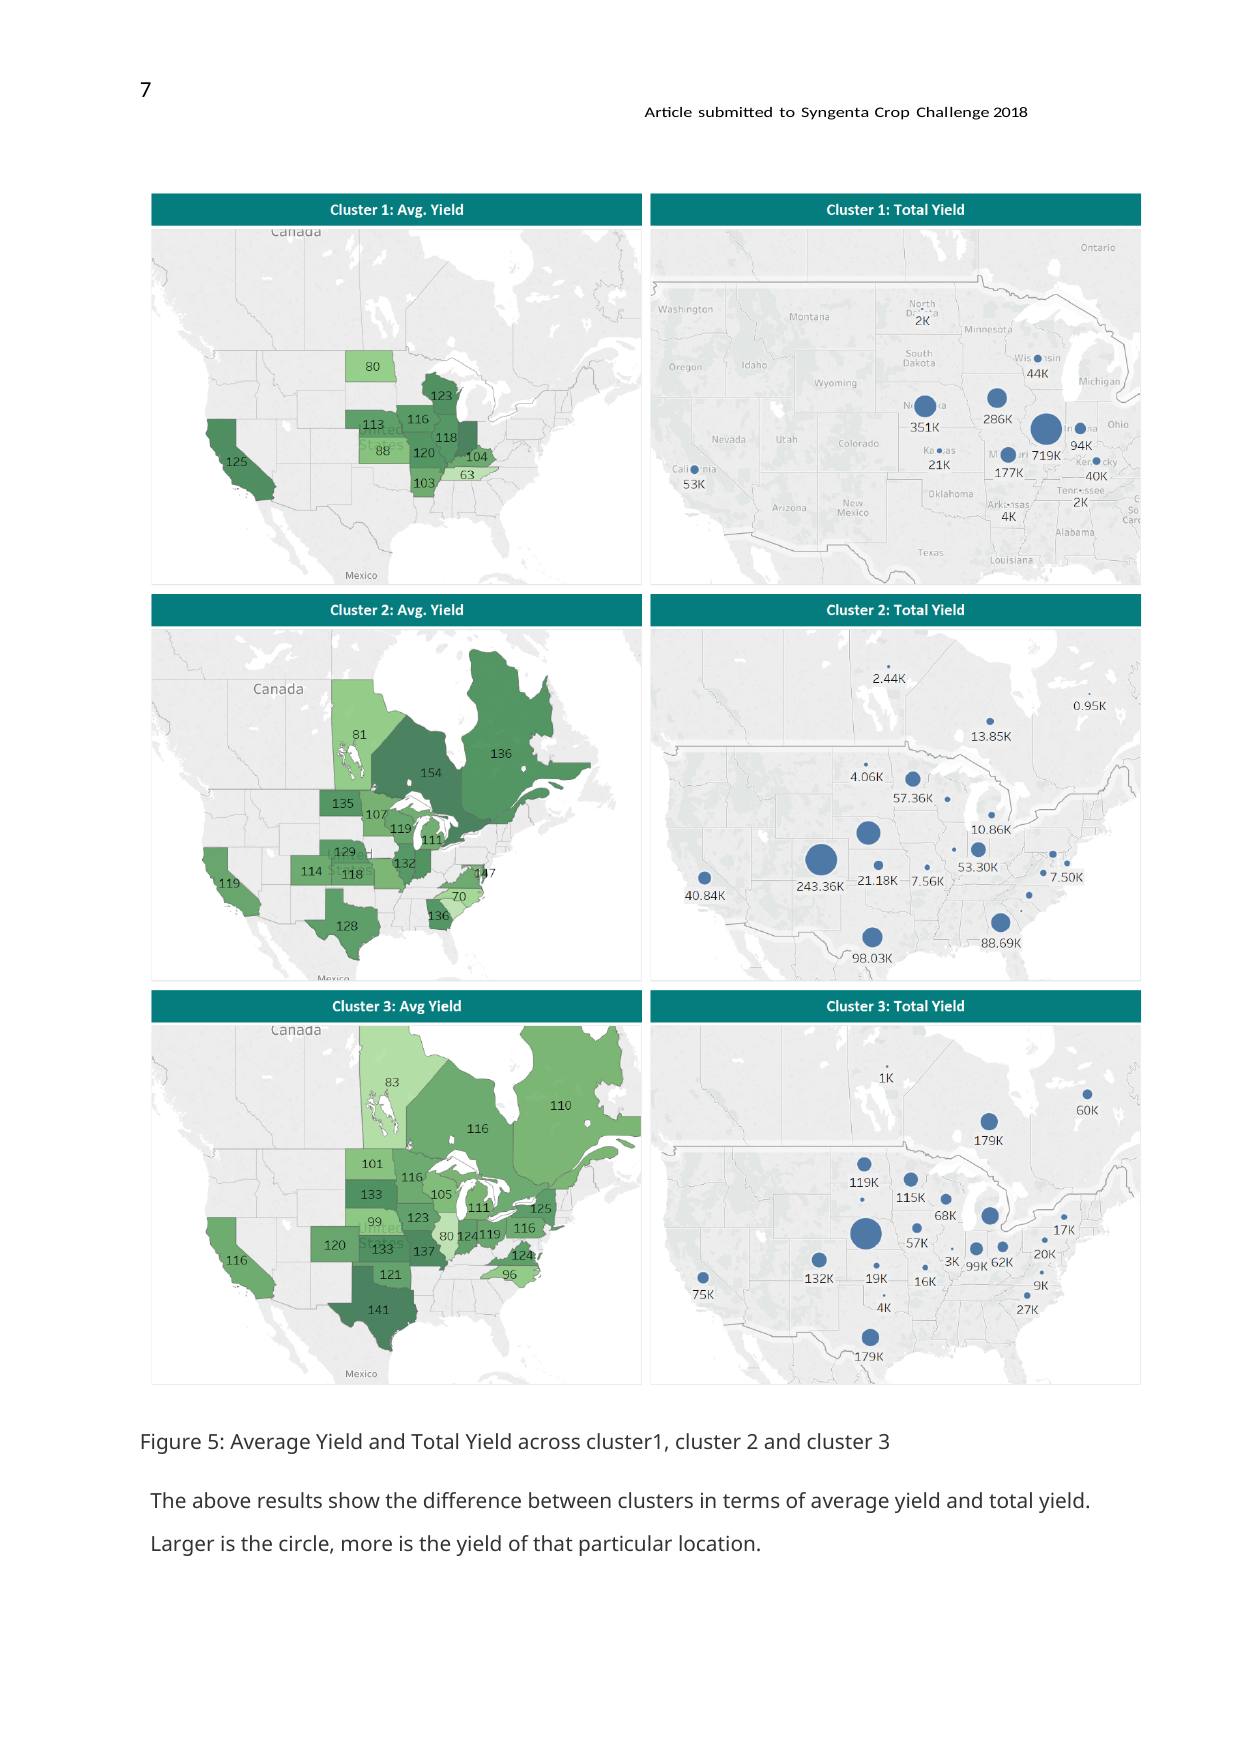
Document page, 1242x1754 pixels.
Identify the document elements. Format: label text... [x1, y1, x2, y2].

text Figure 5: Average Yield and Total Yield across cluster1, cluster 2 and cluster 3 [139, 1427, 1137, 1456]
text The above results show the difference between clusters in terms of average yield and total yield. Larger is the circle, more is the yield of that particular location. [150, 1486, 1130, 1557]
picture [139, 181, 1153, 1397]
